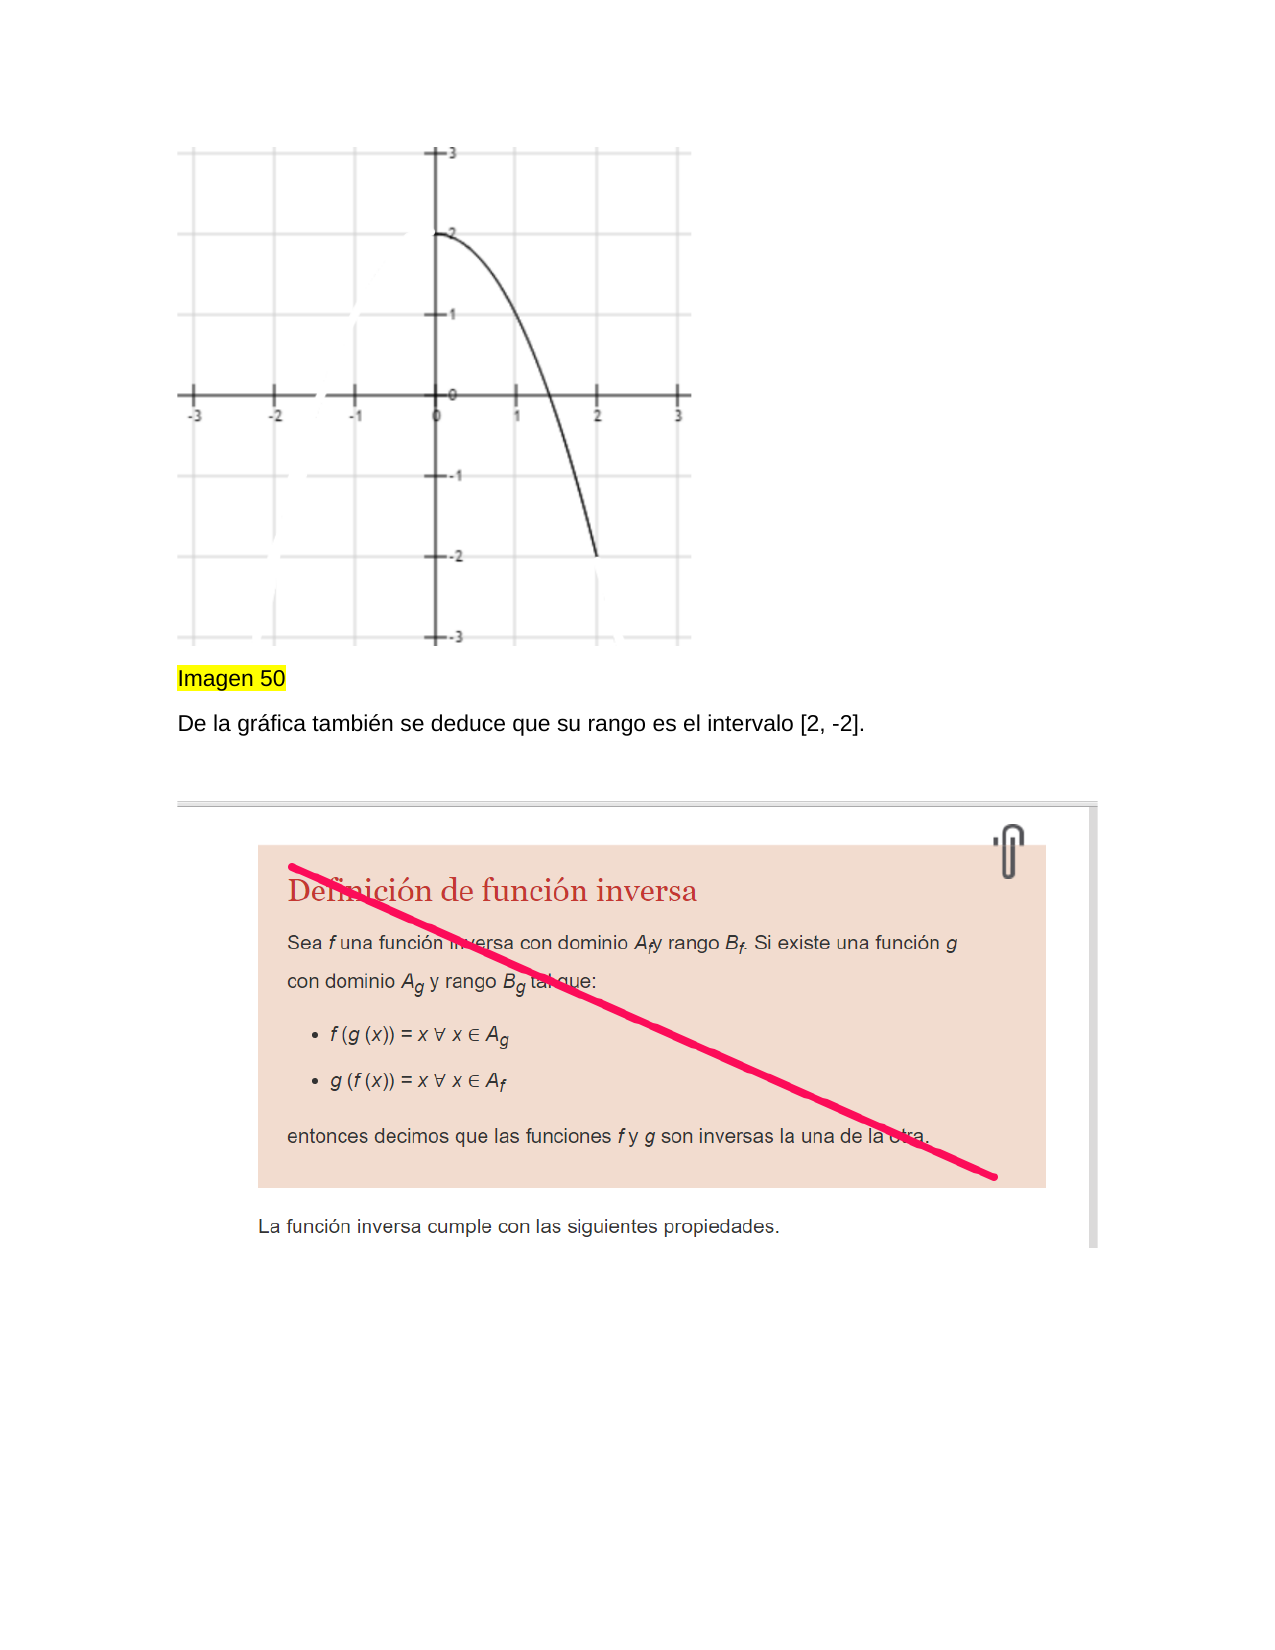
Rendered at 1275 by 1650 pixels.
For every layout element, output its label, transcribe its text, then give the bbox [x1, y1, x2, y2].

text De la gráfica también se deduce que su rango es el intervalo [2, -2]. [177, 710, 1098, 736]
picture [177, 147, 692, 646]
text Imagen 50 [177, 664, 1098, 691]
picture [177, 800, 1098, 1248]
